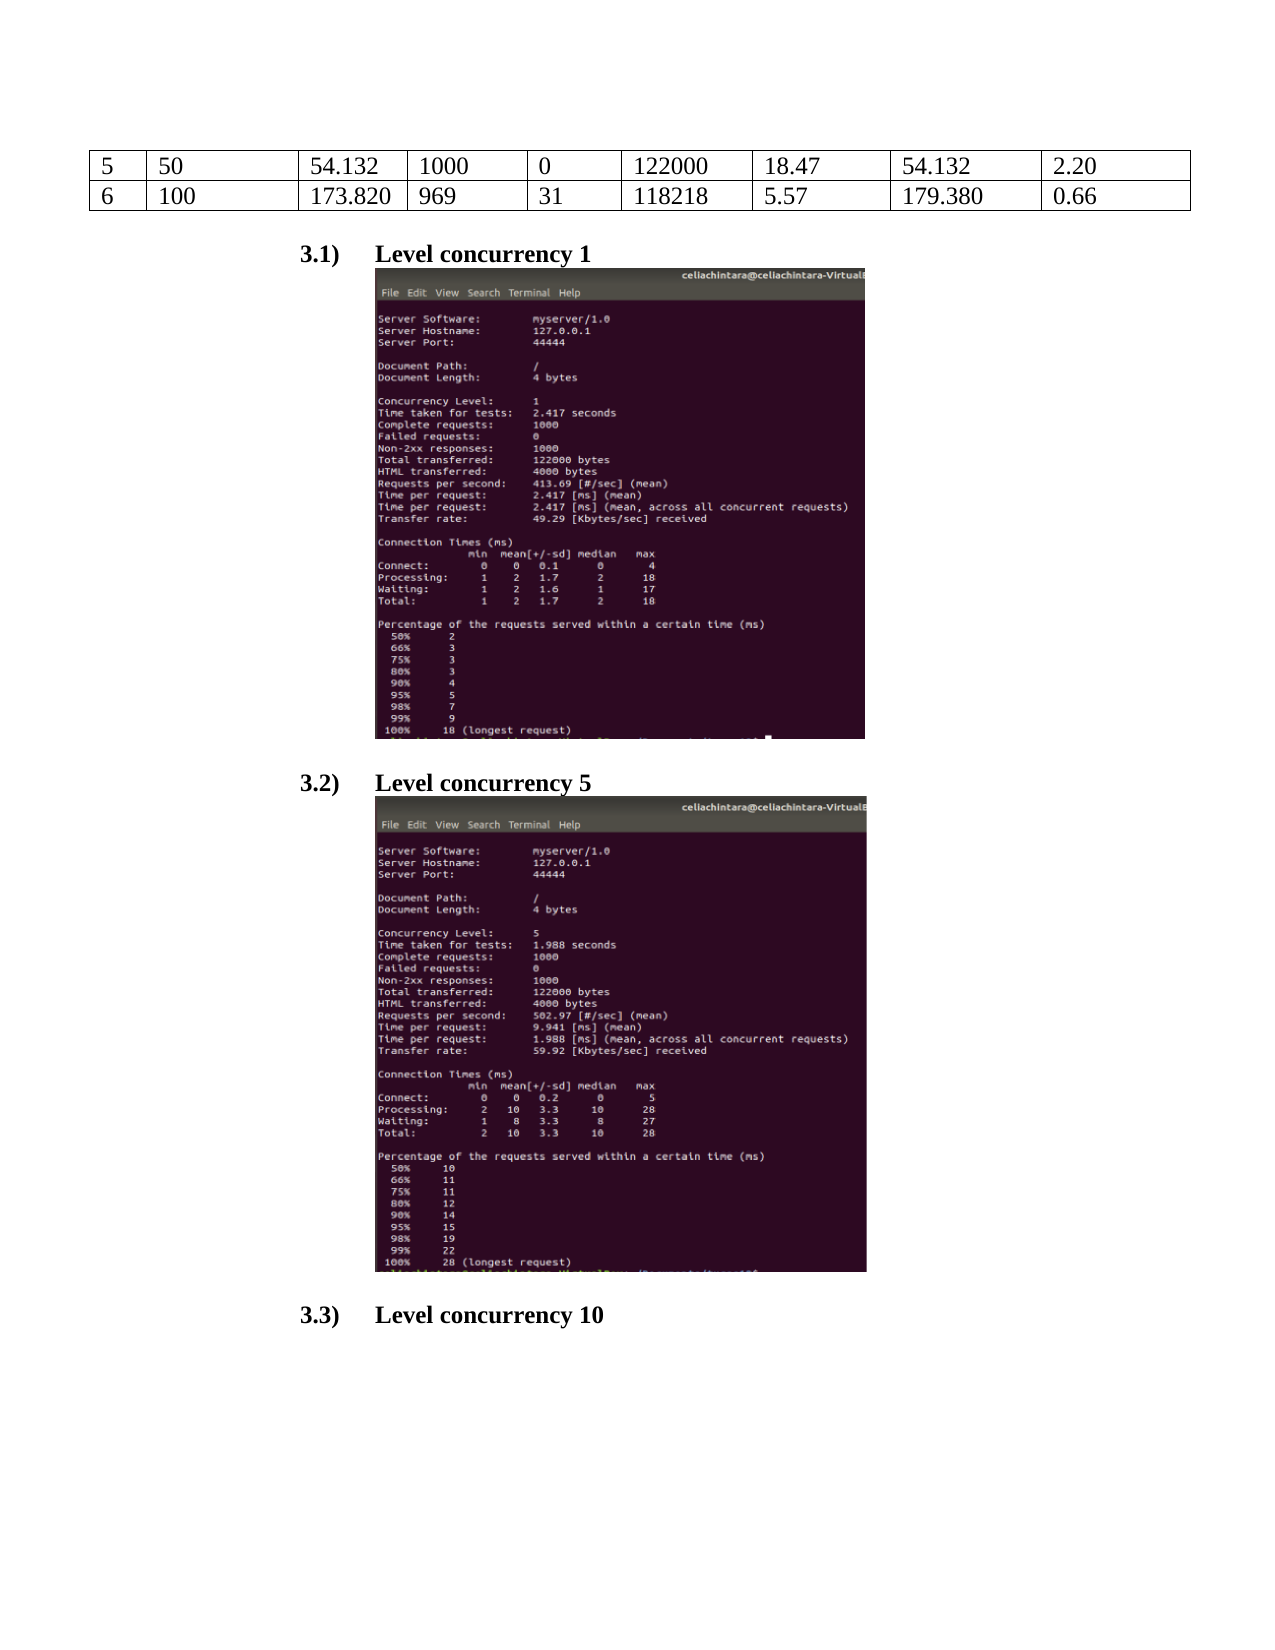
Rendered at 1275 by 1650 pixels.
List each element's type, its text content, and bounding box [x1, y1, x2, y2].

table_cell 5.57 [753, 181, 890, 209]
table_cell 100 [147, 181, 298, 209]
table_cell 18.47 [753, 151, 890, 180]
list Level concurrency 10 [300, 1300, 1125, 1329]
table_cell 5 [90, 151, 146, 180]
table_cell 173.820 [299, 181, 407, 209]
table_cell 54.132 [299, 151, 407, 180]
table_cell 50 [147, 151, 298, 180]
table_cell 31 [528, 181, 621, 209]
table_cell 122000 [622, 151, 752, 180]
table_cell 1000 [408, 151, 527, 180]
table_cell 179.380 [891, 181, 1041, 209]
table_cell 969 [408, 181, 527, 209]
table_cell 2.20 [1042, 151, 1190, 180]
picture [375, 268, 865, 739]
list Level concurrency 5 [300, 768, 1125, 797]
table_cell 0 [528, 151, 621, 180]
table_cell 54.132 [891, 151, 1041, 180]
picture [375, 796, 867, 1272]
table_cell 6 [90, 181, 146, 209]
table_cell 118218 [622, 181, 752, 209]
table_cell 0.66 [1042, 181, 1190, 209]
list Level concurrency 1 [300, 239, 1125, 268]
